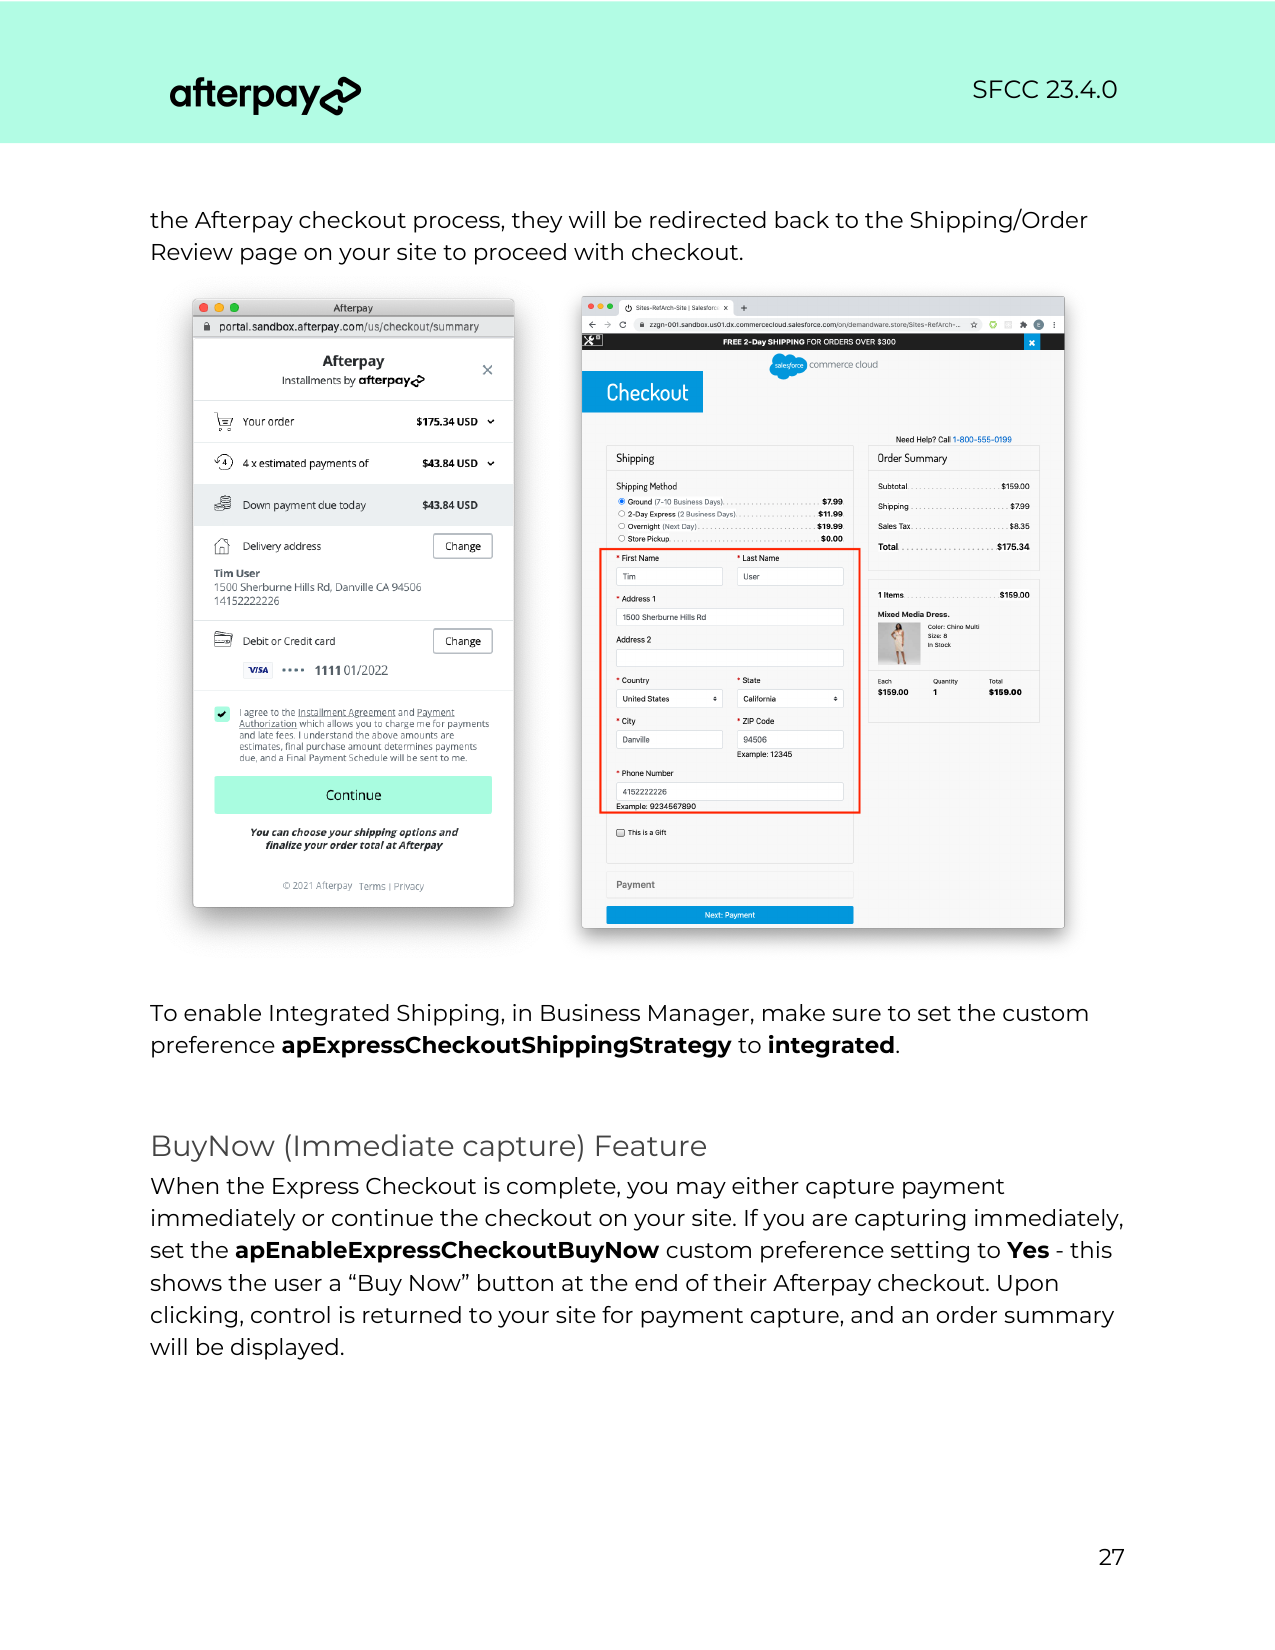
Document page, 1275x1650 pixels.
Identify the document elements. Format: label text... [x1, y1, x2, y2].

text To enable Integrated Shipping, in Business Manager, make sure to set the custom preference apExpressCheckoutShippingStrategy to integrated. [150, 999, 1125, 1059]
subtitle BuyNow (Immediate capture) Feature [150, 1129, 1125, 1164]
picture [150, 270, 1091, 963]
text When the Express Checkout is complete, you may either capture payment immediately or continue the checkout on your site. If you are capturing immediately, set the apEnableExpressCheckoutBuyNow custom preference setting to Yes - this shows the user a “Buy Now” button at the end of their Afterpay checkout. Upon clicking, control is returned to your site for payment capture, and an order summary will be displayed. [150, 1172, 1125, 1361]
picture [134, 48, 397, 144]
